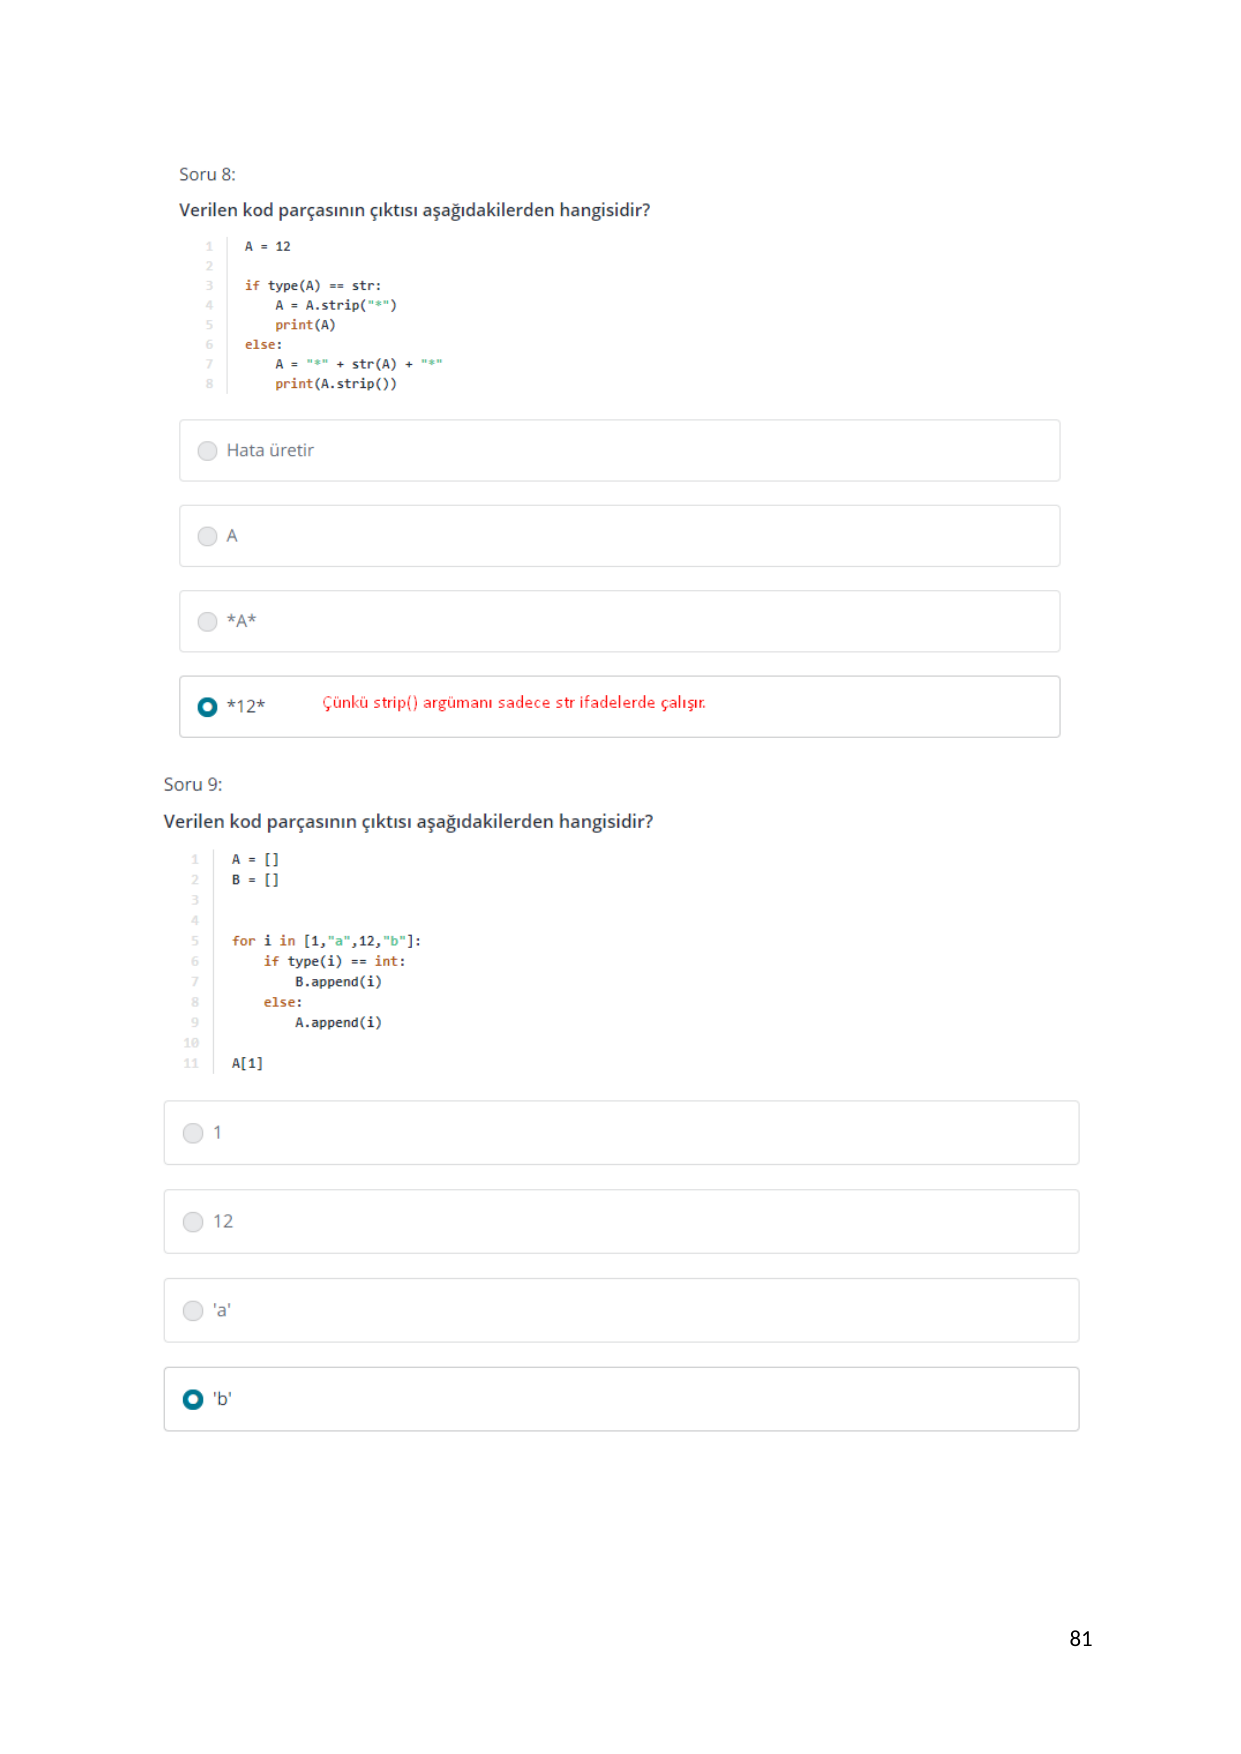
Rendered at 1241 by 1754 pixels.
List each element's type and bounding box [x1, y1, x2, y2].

picture [147, 762, 1093, 1458]
picture [147, 147, 1093, 761]
